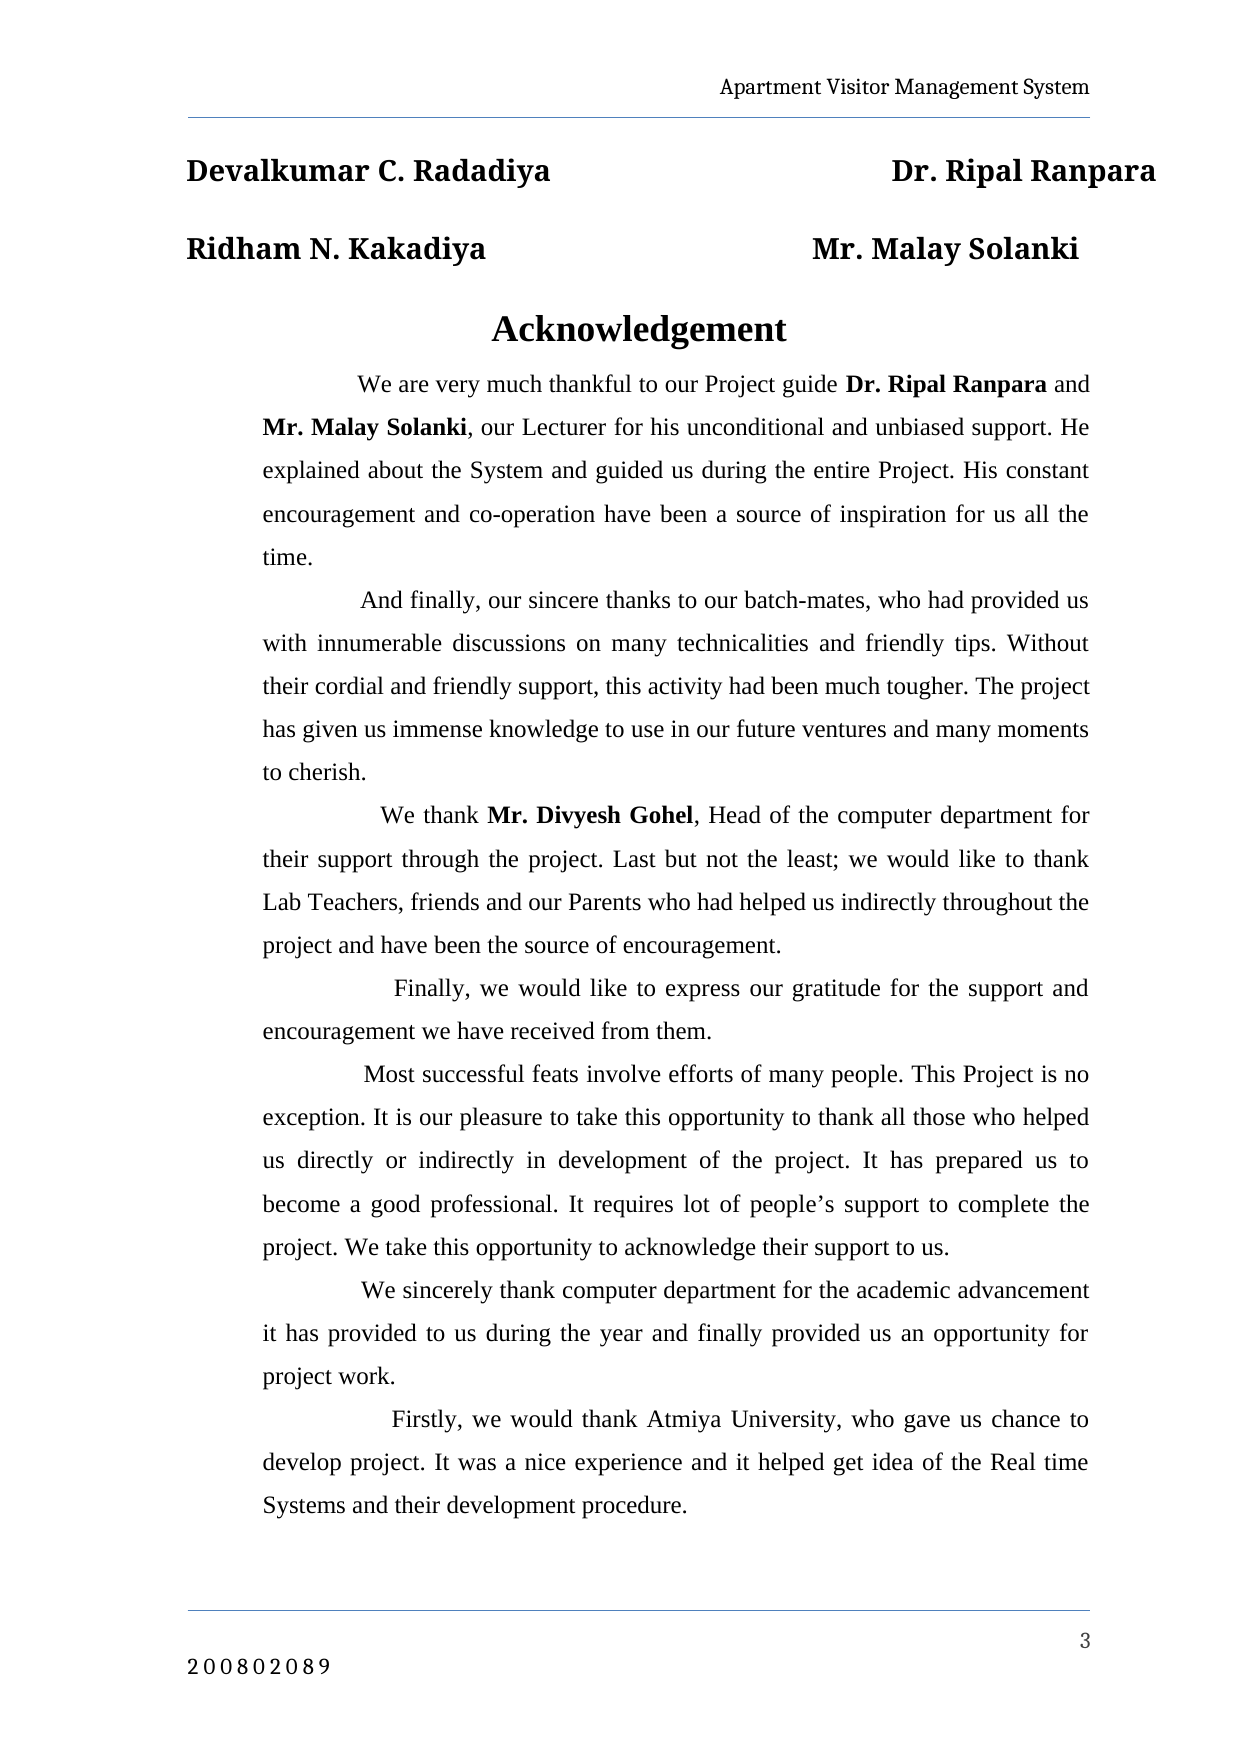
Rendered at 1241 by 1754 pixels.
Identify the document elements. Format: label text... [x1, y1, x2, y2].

list Most successful feats involve efforts of many people. This Project is no exception. It is our pleasure to take this opportunity to thank all those who helped us directly or indirectly in development of the project. It has prepared us to become a good professional. It requires lot of people’s support to complete the project. We take this opportunity to acknowledge their support to us. [262, 1059, 1090, 1261]
list We sincerely thank computer department for the academic advancement it has provided to us during the year and finally provided us an opportunity for project work. [262, 1275, 1090, 1390]
text Acknowledgement [187, 306, 1090, 349]
list Firstly, we would thank Atmiya University, who gave us chance to develop project. It was a nice experience and it helped get idea of the Real time Systems and their development procedure. [262, 1404, 1090, 1519]
list We are very much thankful to our Project guide Dr. Ripal Ranpara and Mr. Malay Solanki, our Lecturer for his unconditional and unbiased support. He explained about the System and guided us during the entire Project. His constant encouragement and co-operation have been a source of inspiration for us all the time. [262, 369, 1090, 571]
text Devalkumar C. Radadiya Dr. Ripal Ranpara [186, 150, 1090, 190]
text Ridham N. Kakadiya Mr. Malay Solanki [186, 228, 1090, 268]
list We thank Mr. Divyesh Gohel, Head of the computer department for their support through the project. Last but not the least; we would like to thank Lab Teachers, friends and our Parents who had helped us indirectly throughout the project and have been the source of encouragement. [262, 801, 1090, 959]
list Finally, we would like to express our gratitude for the support and encouragement we have received from them. [262, 973, 1090, 1045]
list And finally, our sincere thanks to our batch-mates, who had provided us with innumerable discussions on many technicalities and friendly tips. Without their cordial and friendly support, this activity had been much tougher. The project has given us immense knowledge to use in our future ventures and many moments to cherish. [262, 585, 1090, 786]
